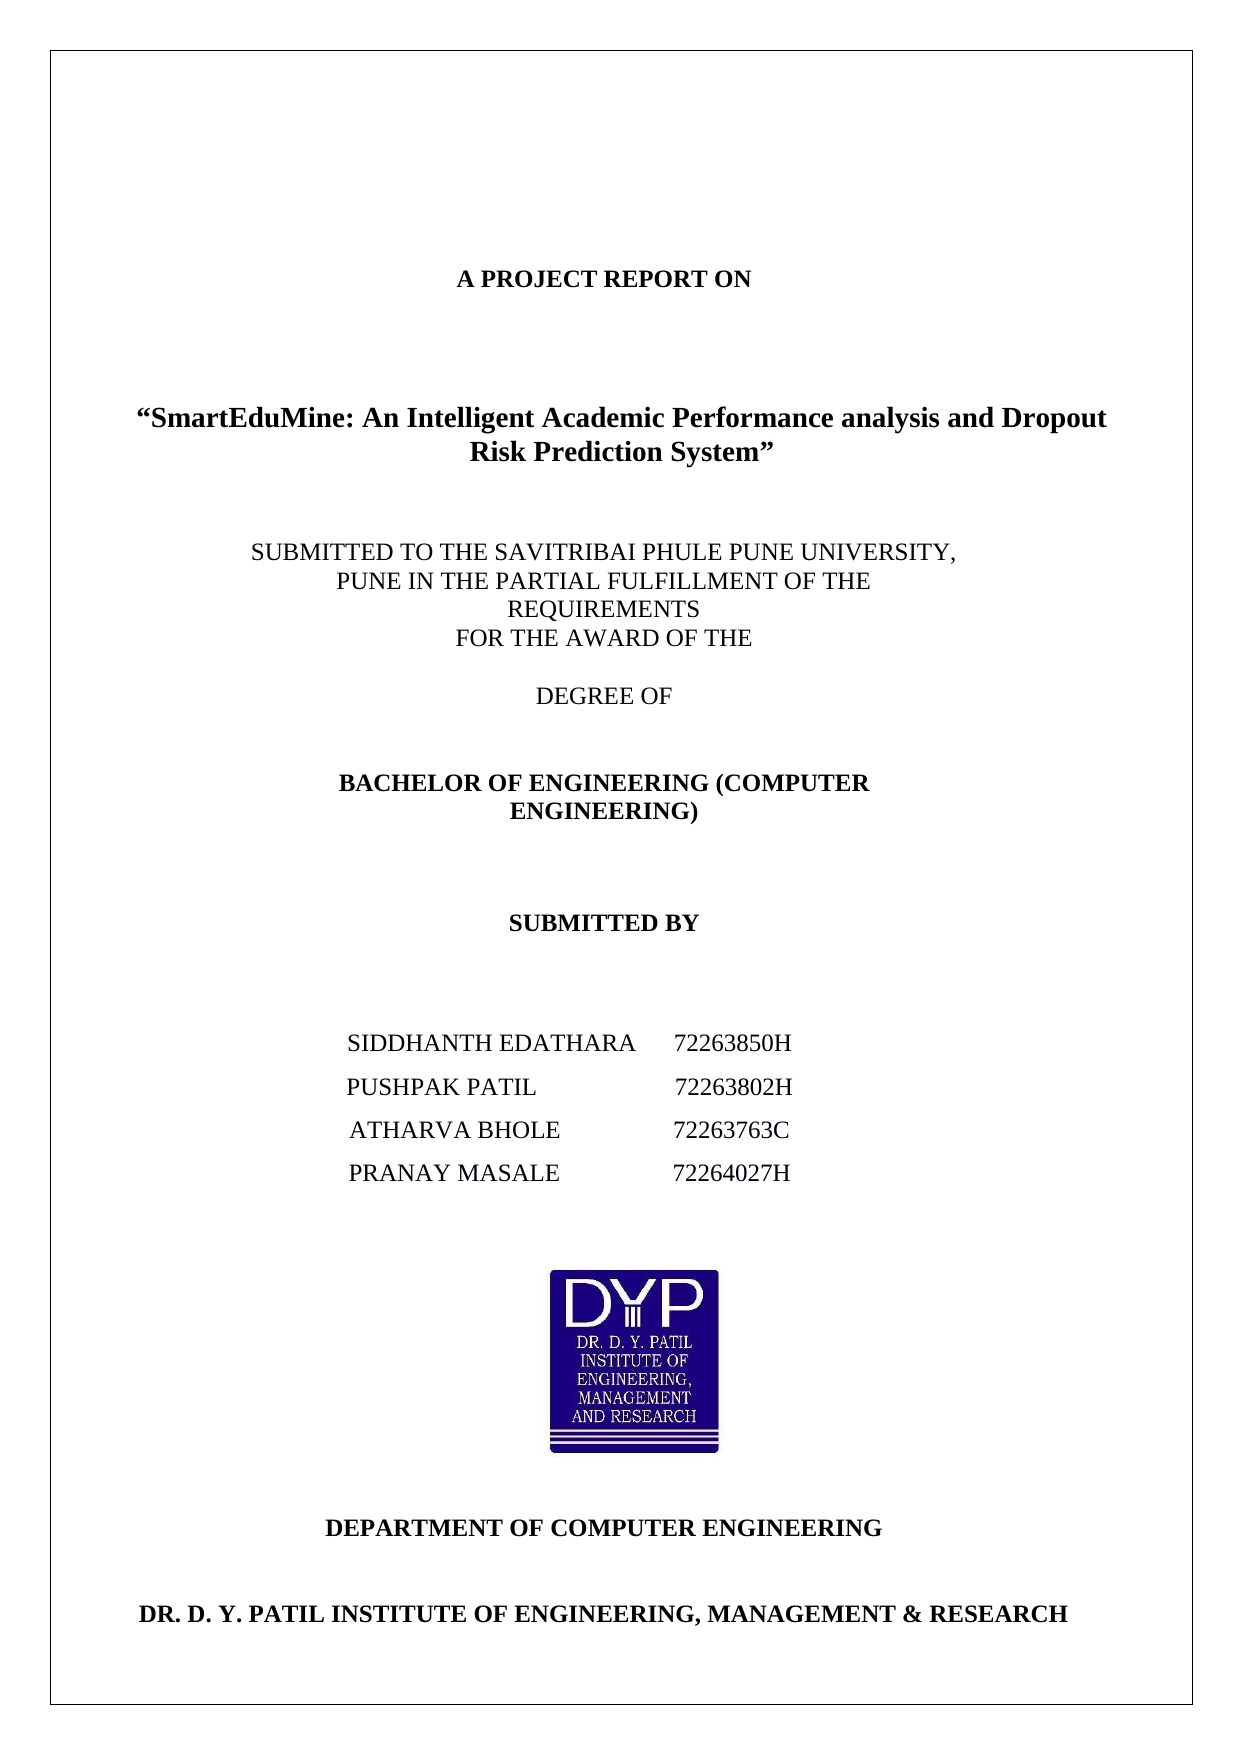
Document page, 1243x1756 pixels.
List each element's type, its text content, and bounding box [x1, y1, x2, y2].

text PRANAY MASALE 72264027H [125, 1158, 1014, 1187]
text FOR THE AWARD OF THE DEGREE OF [432, 623, 776, 709]
title “SmartEduMine: An Intelligent Academic Performance analysis and Dropout Risk Prediction System” [125, 401, 1118, 468]
text PUSHPAK PATIL 72263802H [125, 1072, 1014, 1100]
picture [541, 1264, 728, 1458]
text SUBMITTED BY [244, 908, 964, 936]
text ATHARVA BHOLE 72263763C [125, 1115, 1014, 1143]
subtitle DEPARTMENT OF COMPUTER ENGINEERING [244, 1513, 963, 1542]
text SUBMITTED TO THE SAVITRIBAI PHULE PUNE UNIVERSITY, PUNE IN THE PARTIAL FULFILLMENT OF THE REQUIREMENTS [244, 537, 963, 623]
subtitle BACHELOR OF ENGINEERING (COMPUTER ENGINEERING) [244, 768, 964, 825]
text A PROJECT REPORT ON [244, 264, 963, 293]
text DR. D. Y. PATIL INSTITUTE OF ENGINEERING, MANAGEMENT & RESEARCH [125, 1599, 1082, 1628]
text SIDDHANTH EDATHARA 72263850H [125, 1028, 1014, 1057]
